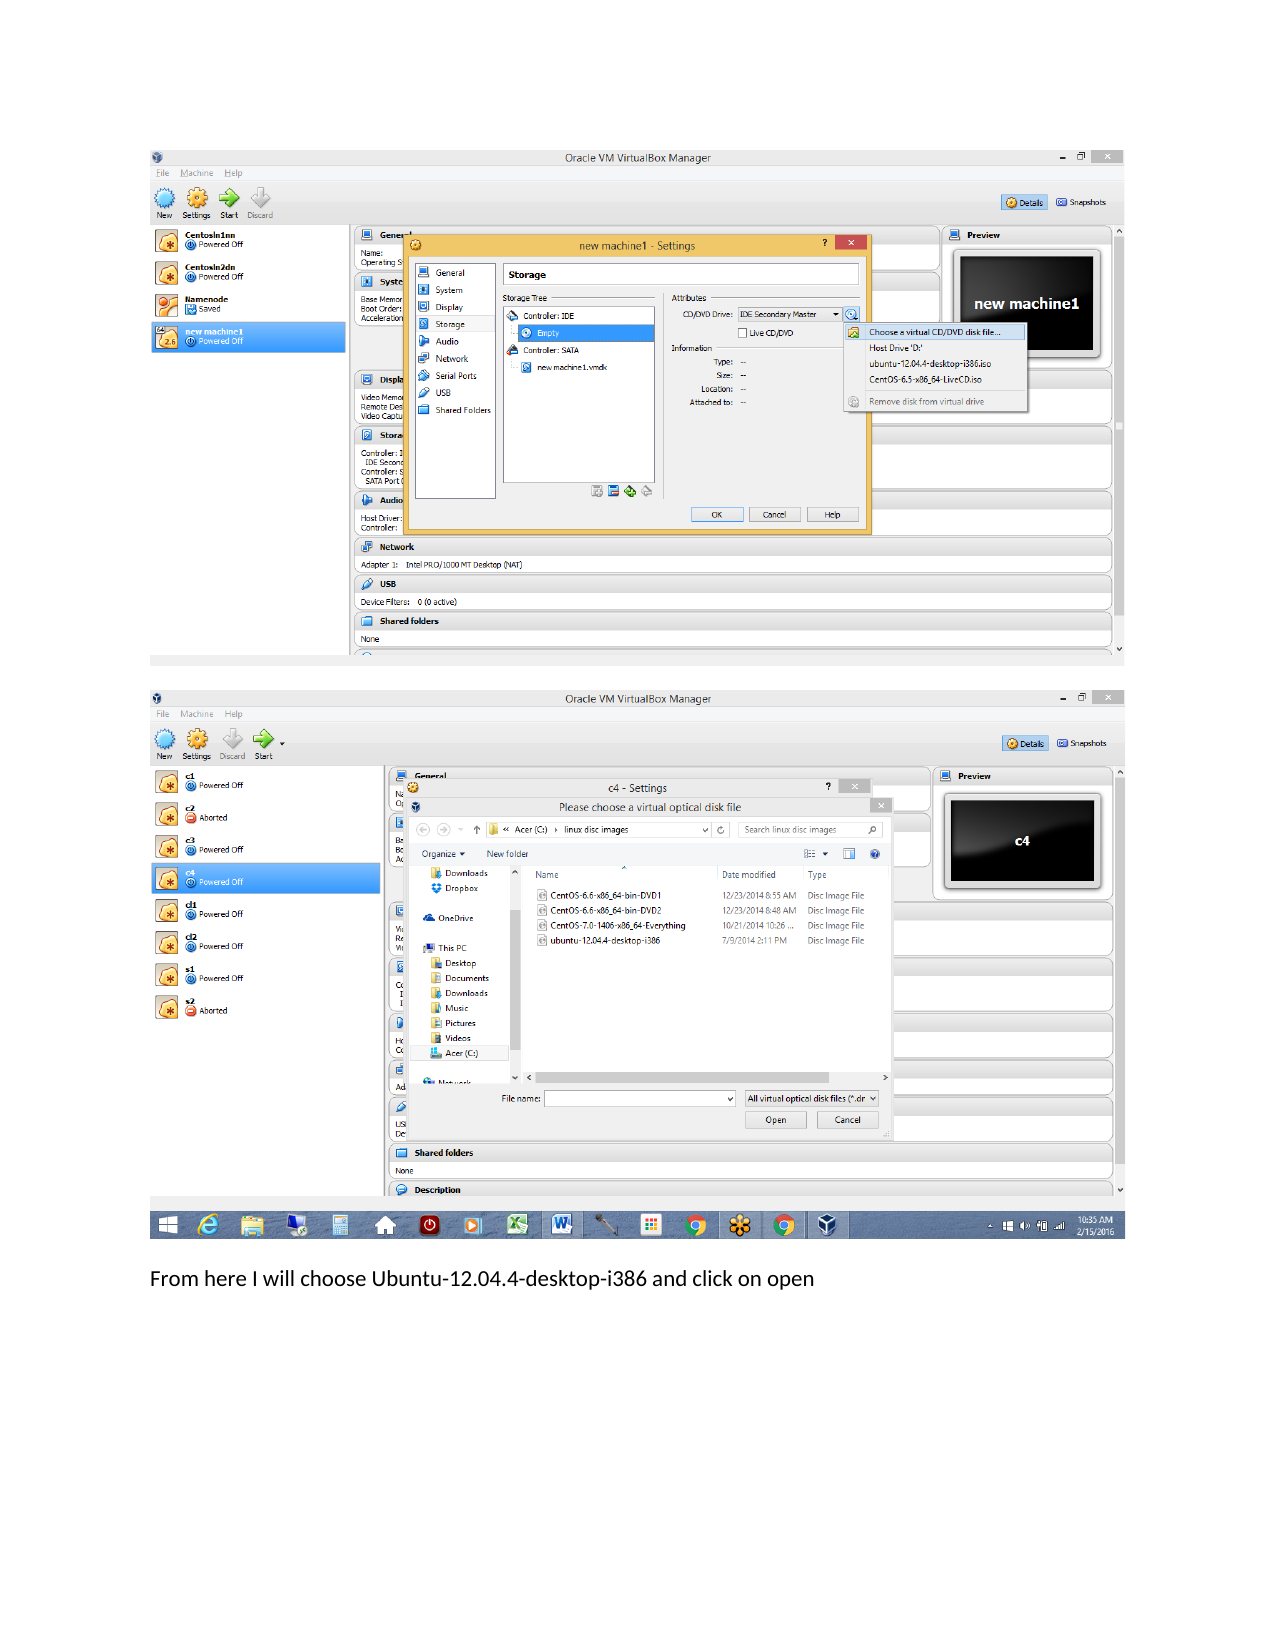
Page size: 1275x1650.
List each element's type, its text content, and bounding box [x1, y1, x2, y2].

picture [150, 690, 1125, 1239]
picture [150, 150, 1125, 666]
text From here I will choose Ubuntu-12.04.4-desktop-i386 and click on open [150, 1264, 1125, 1292]
